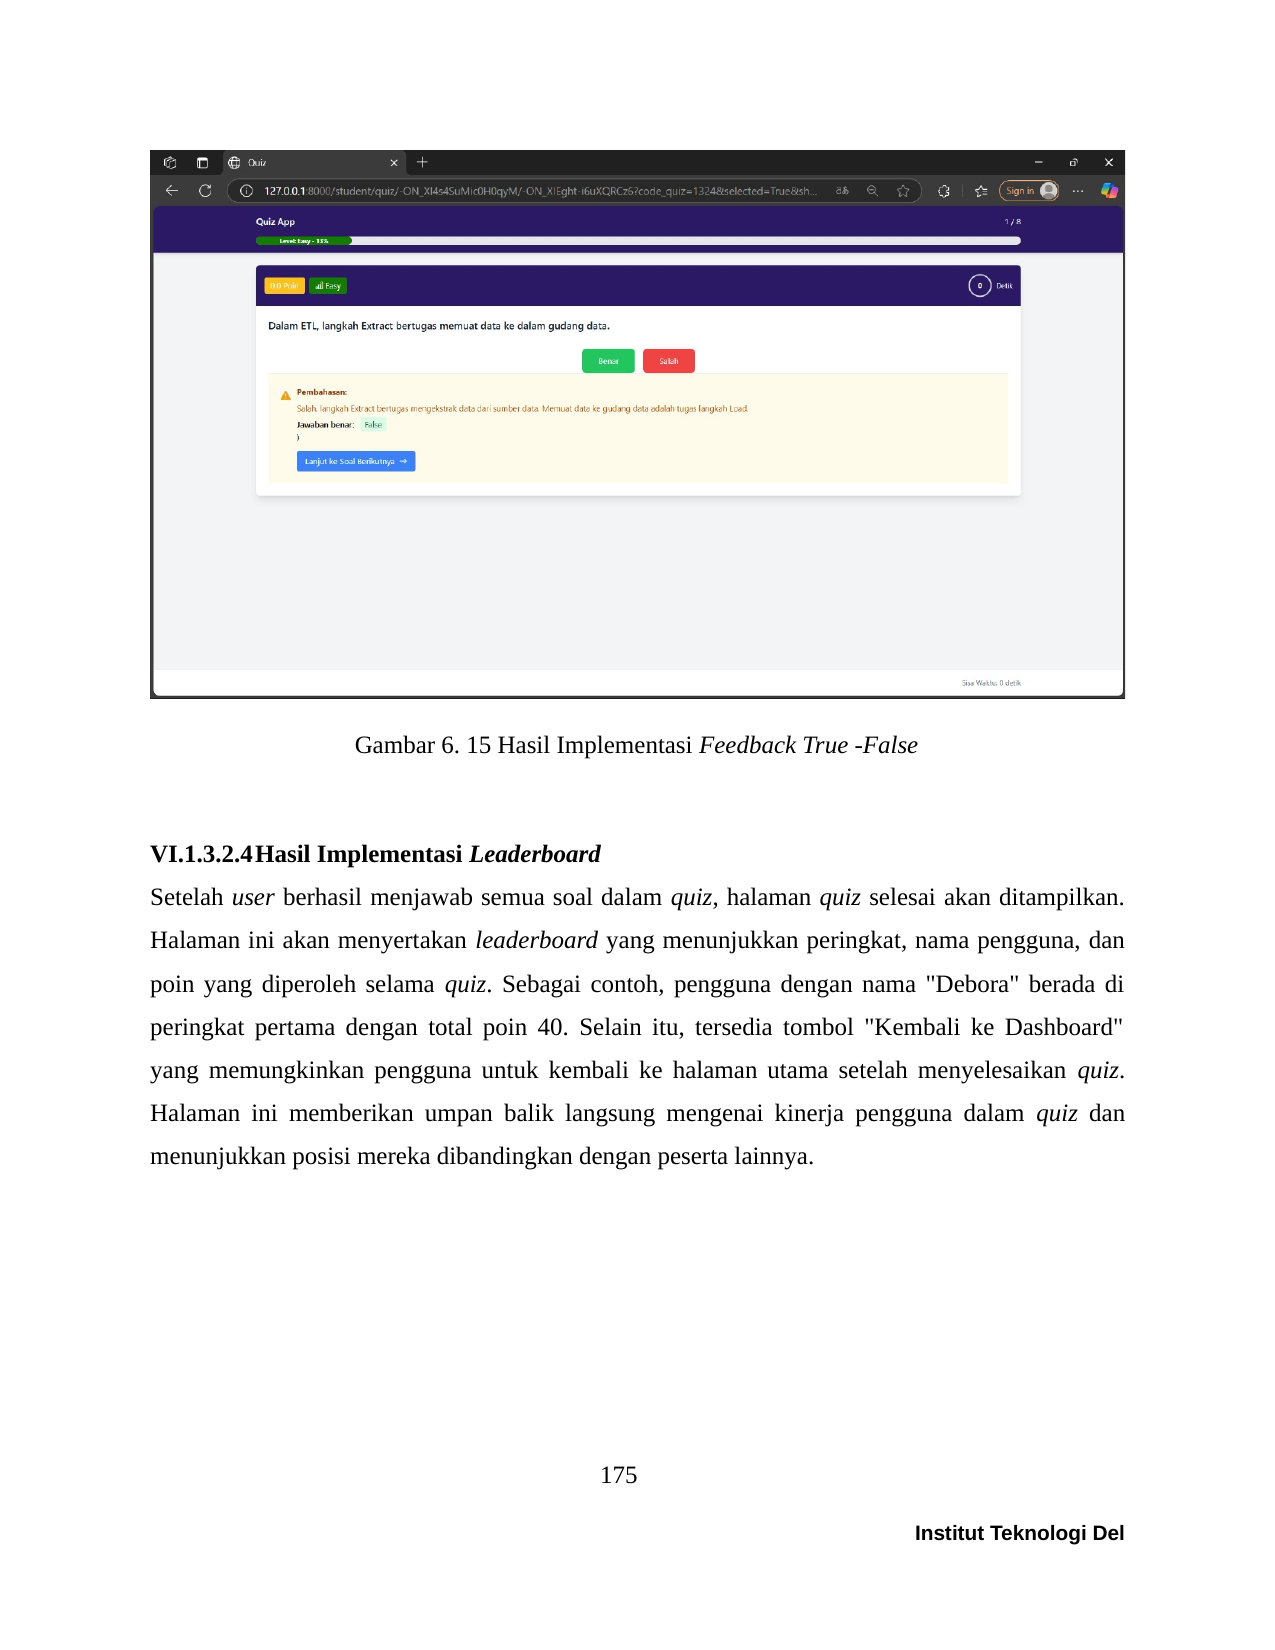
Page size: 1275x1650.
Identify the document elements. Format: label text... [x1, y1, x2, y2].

subtitle Hasil Implementasi Leaderboard [150, 839, 1125, 868]
picture [150, 150, 1125, 699]
text Gambar 6. 15 Hasil Implementasi Feedback True -False [150, 730, 1125, 759]
text Setelah user berhasil menjawab semua soal dalam quiz, halaman quiz selesai akan ditampilkan. Halaman ini akan menyertakan leaderboard yang menunjukkan peringkat, nama pengguna, dan poin yang diperoleh selama quiz. Sebagai contoh, pengguna dengan nama "Debora" berada di peringkat pertama dengan total poin 40. Selain itu, tersedia tombol "Kembali ke Dashboard" yang memungkinkan pengguna untuk kembali ke halaman utama setelah menyelesaikan quiz. Halaman ini memberikan umpan balik langsung mengenai kinerja pengguna dalam quiz dan menunjukkan posisi mereka dibandingkan dengan peserta lainnya. [150, 882, 1125, 1170]
